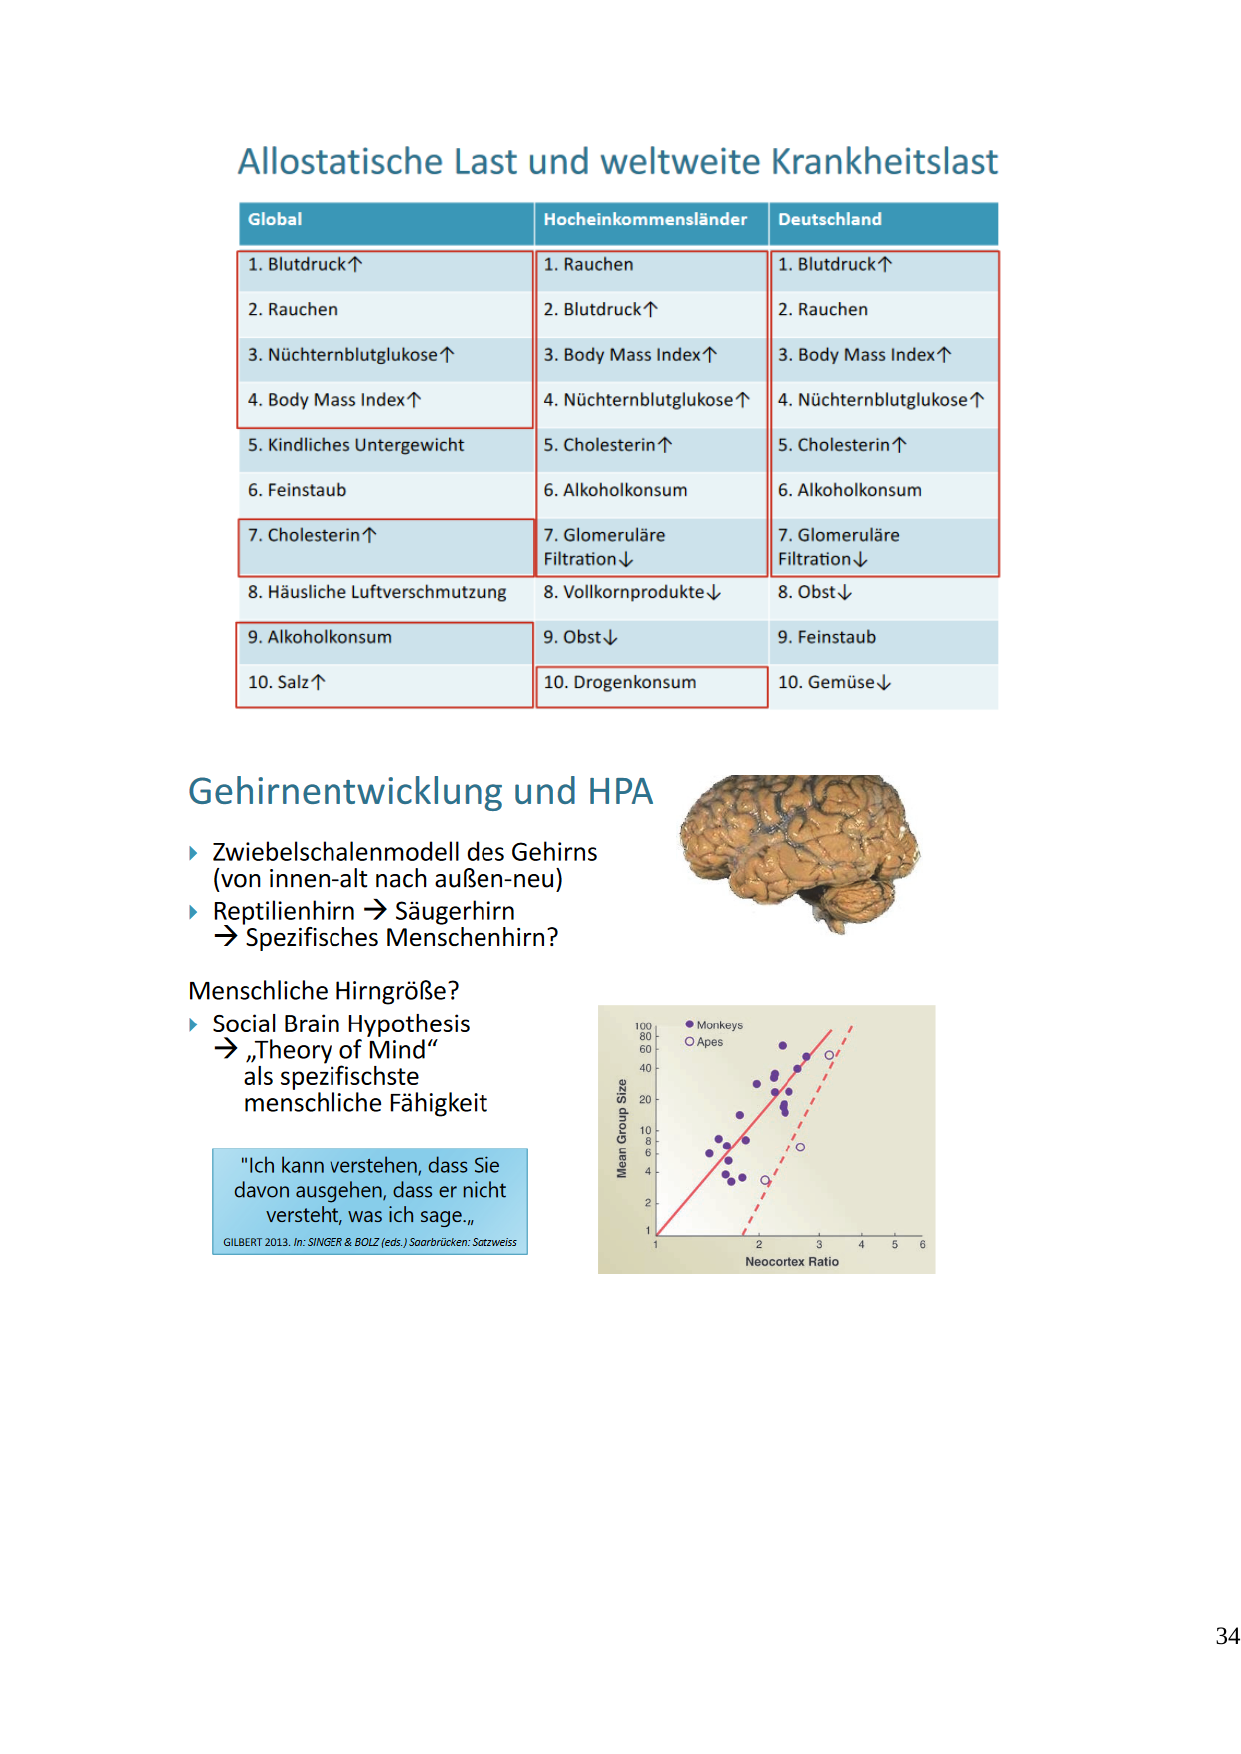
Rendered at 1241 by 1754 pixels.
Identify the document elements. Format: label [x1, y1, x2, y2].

picture [234, 146, 1006, 712]
picture [180, 775, 939, 1274]
